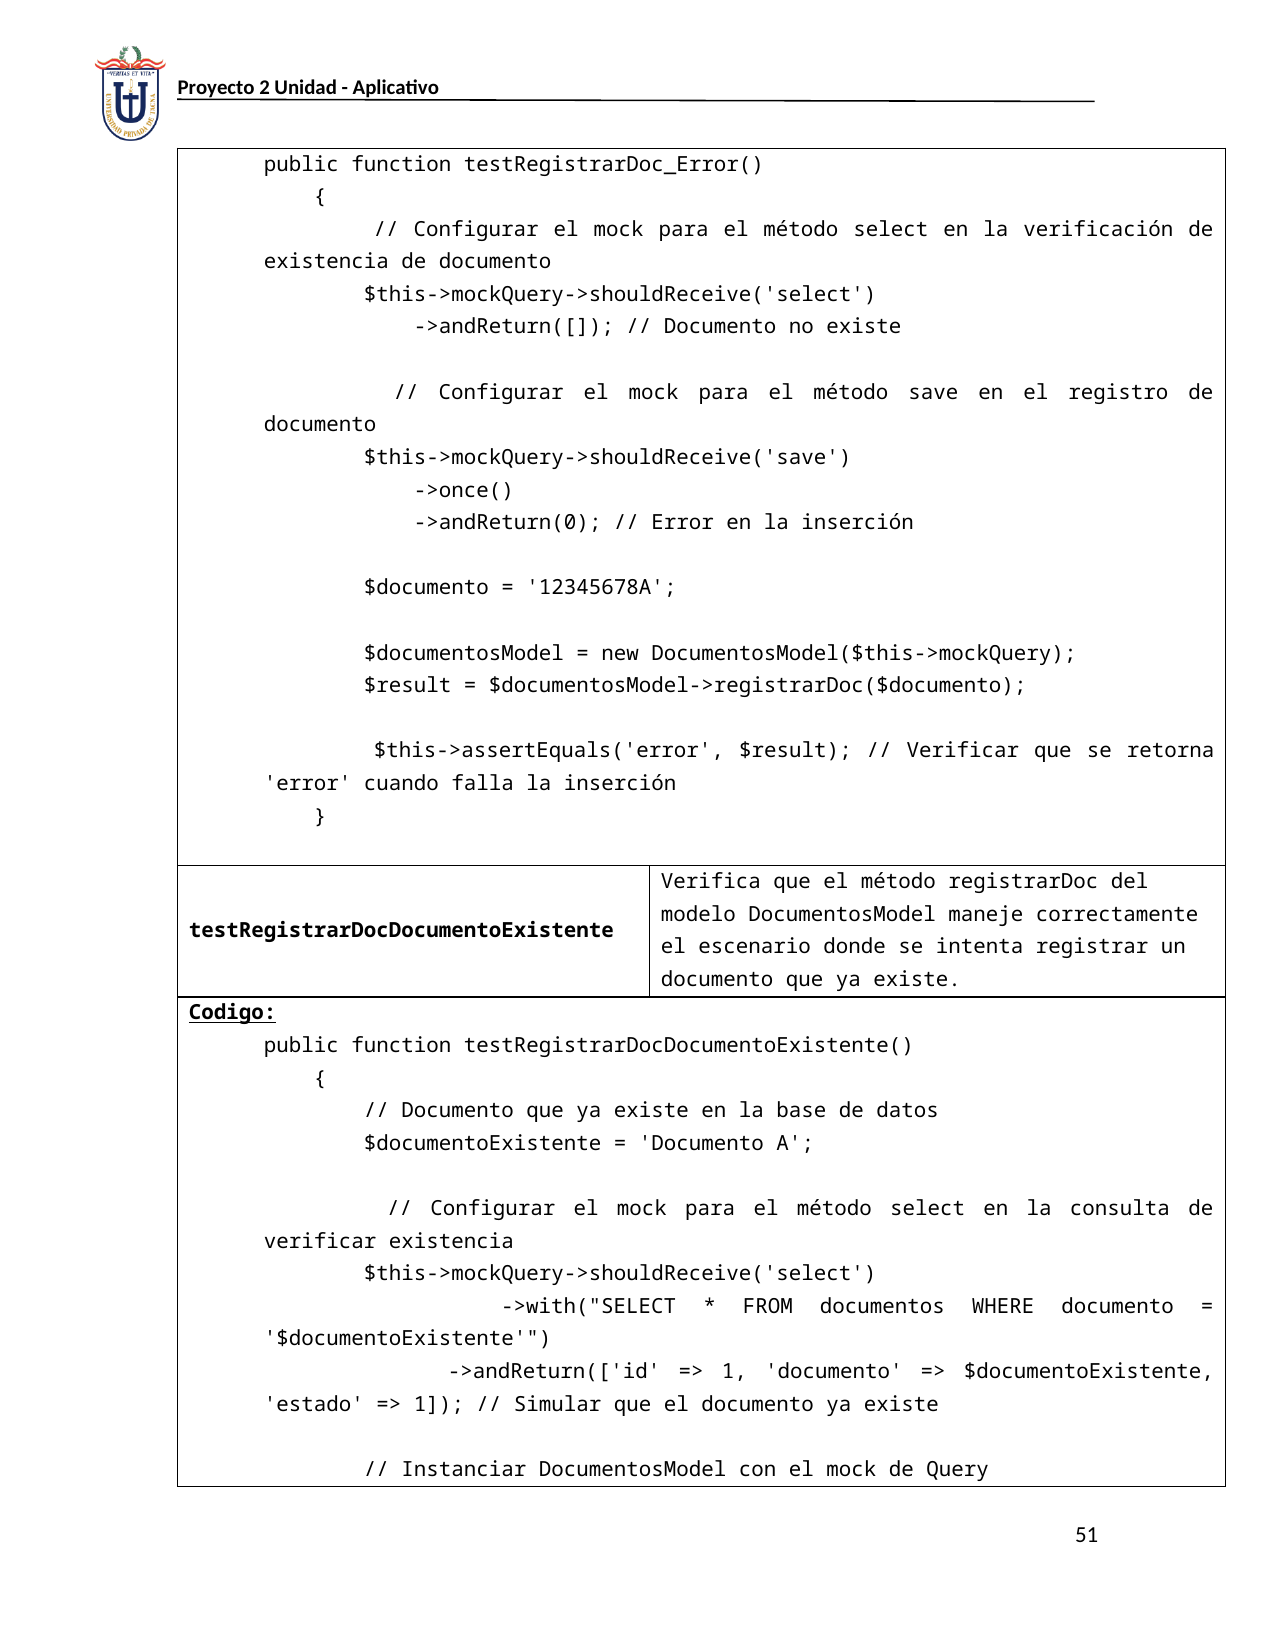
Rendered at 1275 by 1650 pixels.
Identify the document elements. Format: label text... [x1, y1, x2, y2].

picture [94, 45, 166, 141]
table_cell testRegistrarDocDocumentoExistente [178, 866, 649, 996]
table_cell Verifica que el método registrarDoc del modelo DocumentosModel maneje correctamente el escenario donde se intenta registrar un documento que ya existe. [650, 866, 1225, 996]
